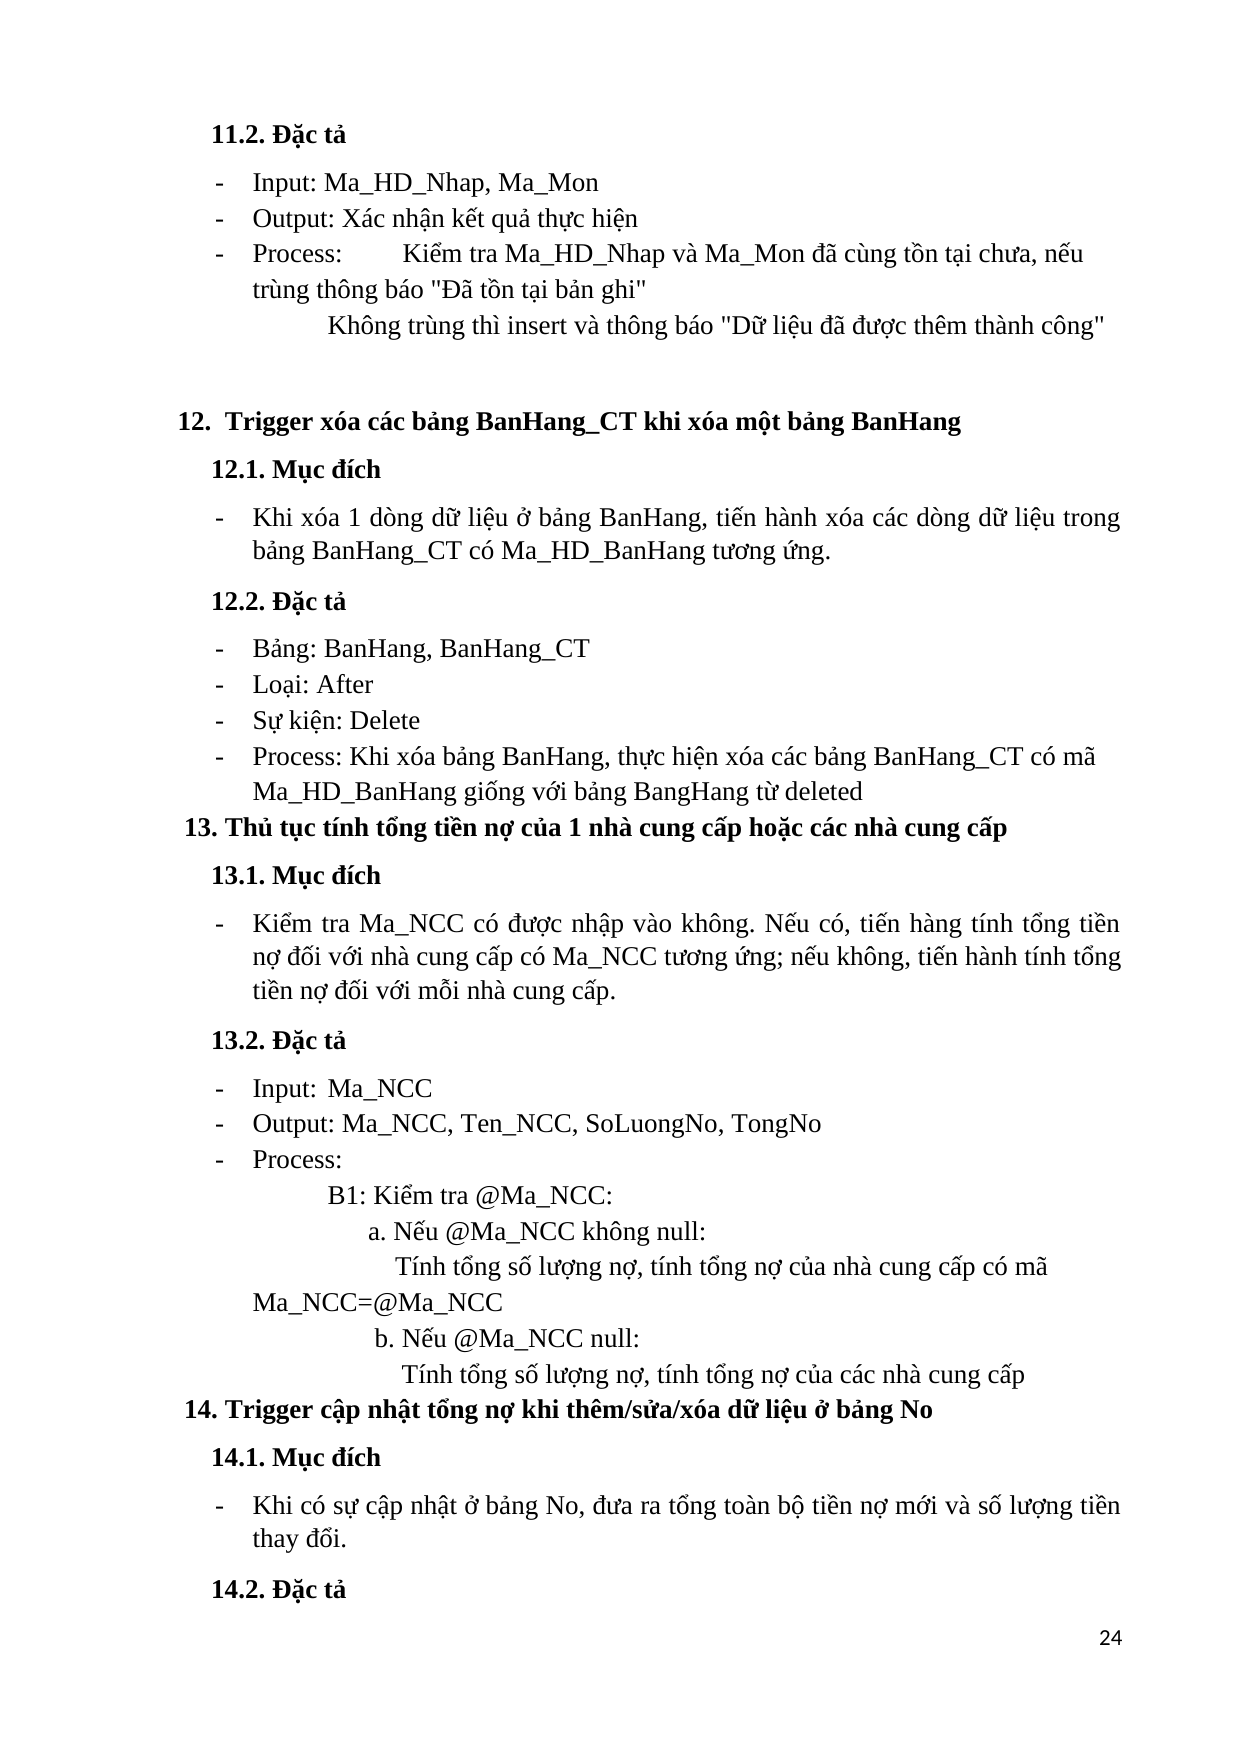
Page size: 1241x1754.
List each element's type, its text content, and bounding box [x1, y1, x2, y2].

text Tính tổng số lượng nợ, tính tổng nợ của nhà cung cấp có mã Ma_NCC=@Ma_NCC [252, 1251, 1122, 1317]
list Sự kiện: Delete [215, 704, 1122, 735]
list Output: Ma_NCC, Ten_NCC, SoLuongNo, TongNo [215, 1108, 1122, 1139]
subtitle 12.2. Đặc tả [177, 585, 1122, 616]
text b. Nếu @Ma_NCC null: [252, 1322, 1122, 1353]
subtitle 12.1. Mục đích [177, 453, 1122, 484]
subtitle 13.2. Đặc tả [177, 1024, 1122, 1055]
list Khi có sự cập nhật ở bảng No, đưa ra tổng toàn bộ tiền nợ mới và số lượng tiền thay đổi. [215, 1489, 1122, 1554]
subtitle 13.1. Mục đích [177, 859, 1122, 890]
list Bảng: BanHang, BanHang_CT [215, 632, 1122, 664]
subtitle 12. Trigger xóa các bảng BanHang_CT khi xóa một bảng BanHang [177, 405, 1122, 436]
list Input: Ma_NCC [215, 1072, 1122, 1103]
list Loại: After [215, 668, 1122, 699]
subtitle 13. Thủ tục tính tổng tiền nợ của 1 nhà cung cấp hoặc các nhà cung cấp [177, 811, 1122, 842]
list Process: [215, 1143, 1122, 1174]
list Output: Xác nhận kết quả thực hiện [215, 202, 1122, 233]
subtitle 14.1. Mục đích [177, 1441, 1122, 1472]
list Input: Ma_HD_Nhap, Ma_Mon [215, 166, 1122, 197]
text B1: Kiểm tra @Ma_NCC: [252, 1179, 1122, 1210]
text Tính tổng số lượng nợ, tính tổng nợ của các nhà cung cấp [252, 1358, 1122, 1389]
list Khi xóa 1 dòng dữ liệu ở bảng BanHang, tiến hành xóa các dòng dữ liệu trong bảng BanHang_CT có Ma_HD_BanHang tương ứng. [215, 501, 1122, 566]
subtitle 11.2. Đặc tả [177, 118, 1122, 149]
list Kiểm tra Ma_NCC có được nhập vào không. Nếu có, tiến hàng tính tổng tiền nợ đối với nhà cung cấp có Ma_NCC tương ứng; nếu không, tiến hành tính tổng tiền nợ đối với mỗi nhà cung cấp. [215, 907, 1122, 1005]
subtitle 14.2. Đặc tả [177, 1573, 1122, 1604]
text Không trùng thì insert và thông báo "Dữ liệu đã được thêm thành công" [252, 309, 1122, 340]
subtitle 14. Trigger cập nhật tổng nợ khi thêm/sửa/xóa dữ liệu ở bảng No [177, 1393, 1122, 1424]
list Process: Kiểm tra Ma_HD_Nhap và Ma_Mon đã cùng tồn tại chưa, nếu trùng thông báo "Đã tồn tại bản ghi" [215, 237, 1122, 304]
text a. Nếu @Ma_NCC không null: [252, 1215, 1122, 1246]
list Process: Khi xóa bảng BanHang, thực hiện xóa các bảng BanHang_CT có mã Ma_HD_BanHang giống với bảng BangHang từ deleted [215, 740, 1122, 807]
